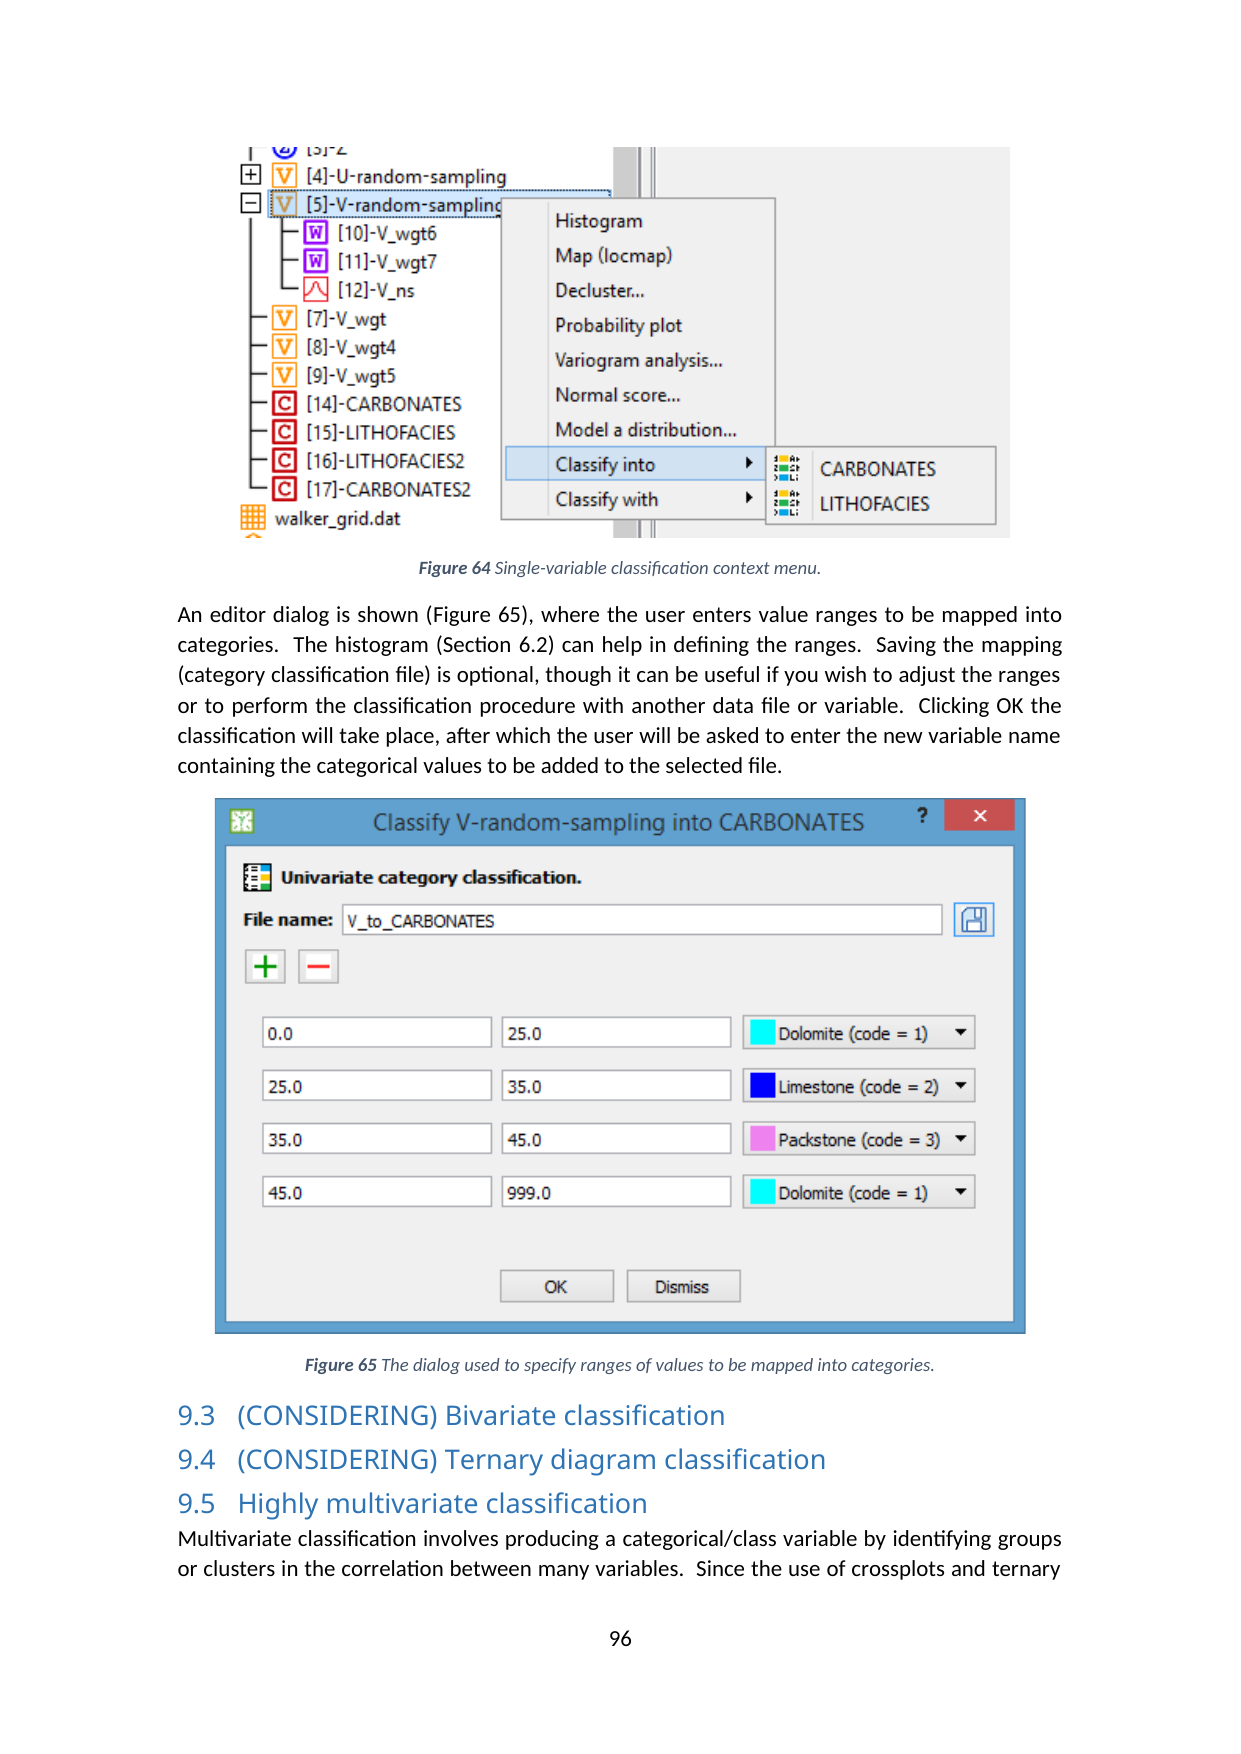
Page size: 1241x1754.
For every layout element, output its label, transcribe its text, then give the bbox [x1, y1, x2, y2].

text Figure 64 Single-variable classification context menu. [177, 556, 1063, 579]
subtitle Highly multivariate classification [177, 1484, 1063, 1521]
subtitle (CONSIDERING) Ternary diagram classification [177, 1441, 1063, 1477]
text Figure 65 The dialog used to specify ranges of values to be mapped into categories. [177, 1353, 1063, 1376]
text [177, 1524, 1063, 1583]
subtitle (CONSIDERING) Bivariate classification [177, 1397, 1063, 1433]
picture [214, 798, 1026, 1334]
text An editor dialog is shown (Figure 65), where the user enters value ranges to be mapped into categories. The histogram (Section 6.2) can help in defining the ranges. Saving the mapping (category classification file) is optional, though it can be useful if you wish to adjust the ranges or to perform the classification procedure with another data file or variable. Clicking OK the classification will take place, after which the user will be asked to enter the new variable name containing the categorical values to be added to the selected file. [177, 600, 1063, 779]
picture [230, 147, 1011, 538]
